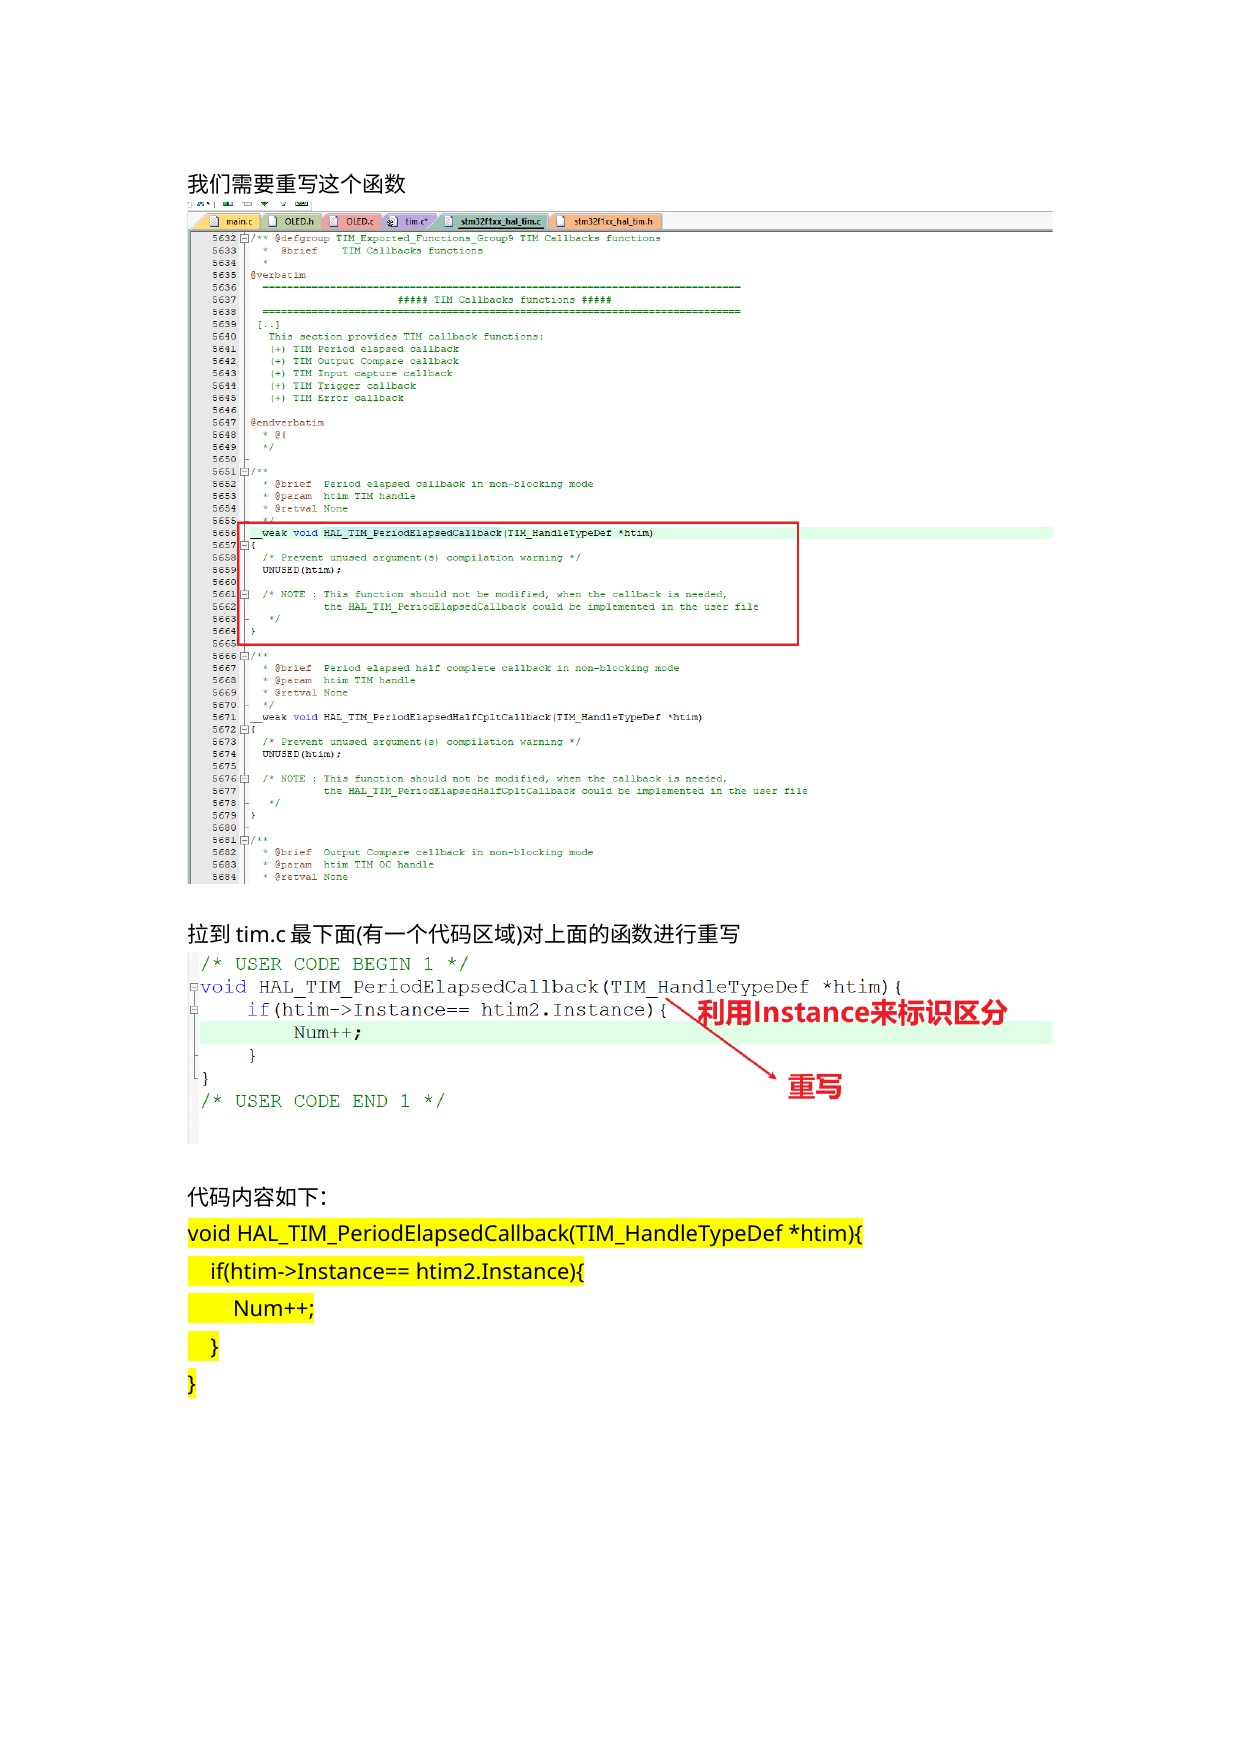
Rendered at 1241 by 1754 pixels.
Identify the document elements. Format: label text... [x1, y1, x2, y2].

picture [187, 952, 1053, 1144]
text 我们需要重写这个函数 [187, 164, 1053, 202]
text Num++; [187, 1289, 1053, 1327]
text 代码内容如下： [187, 1177, 1053, 1214]
text 拉到tim.c最下面(有一个代码区域)对上面的函数进行重写 [187, 914, 1053, 952]
text } [187, 1327, 1053, 1364]
text } [187, 1364, 1053, 1402]
picture [187, 202, 1053, 884]
text if(htim->Instance== htim2.Instance){ [187, 1252, 1053, 1289]
text void HAL_TIM_PeriodElapsedCallback(TIM_HandleTypeDef *htim){ [187, 1214, 1053, 1252]
